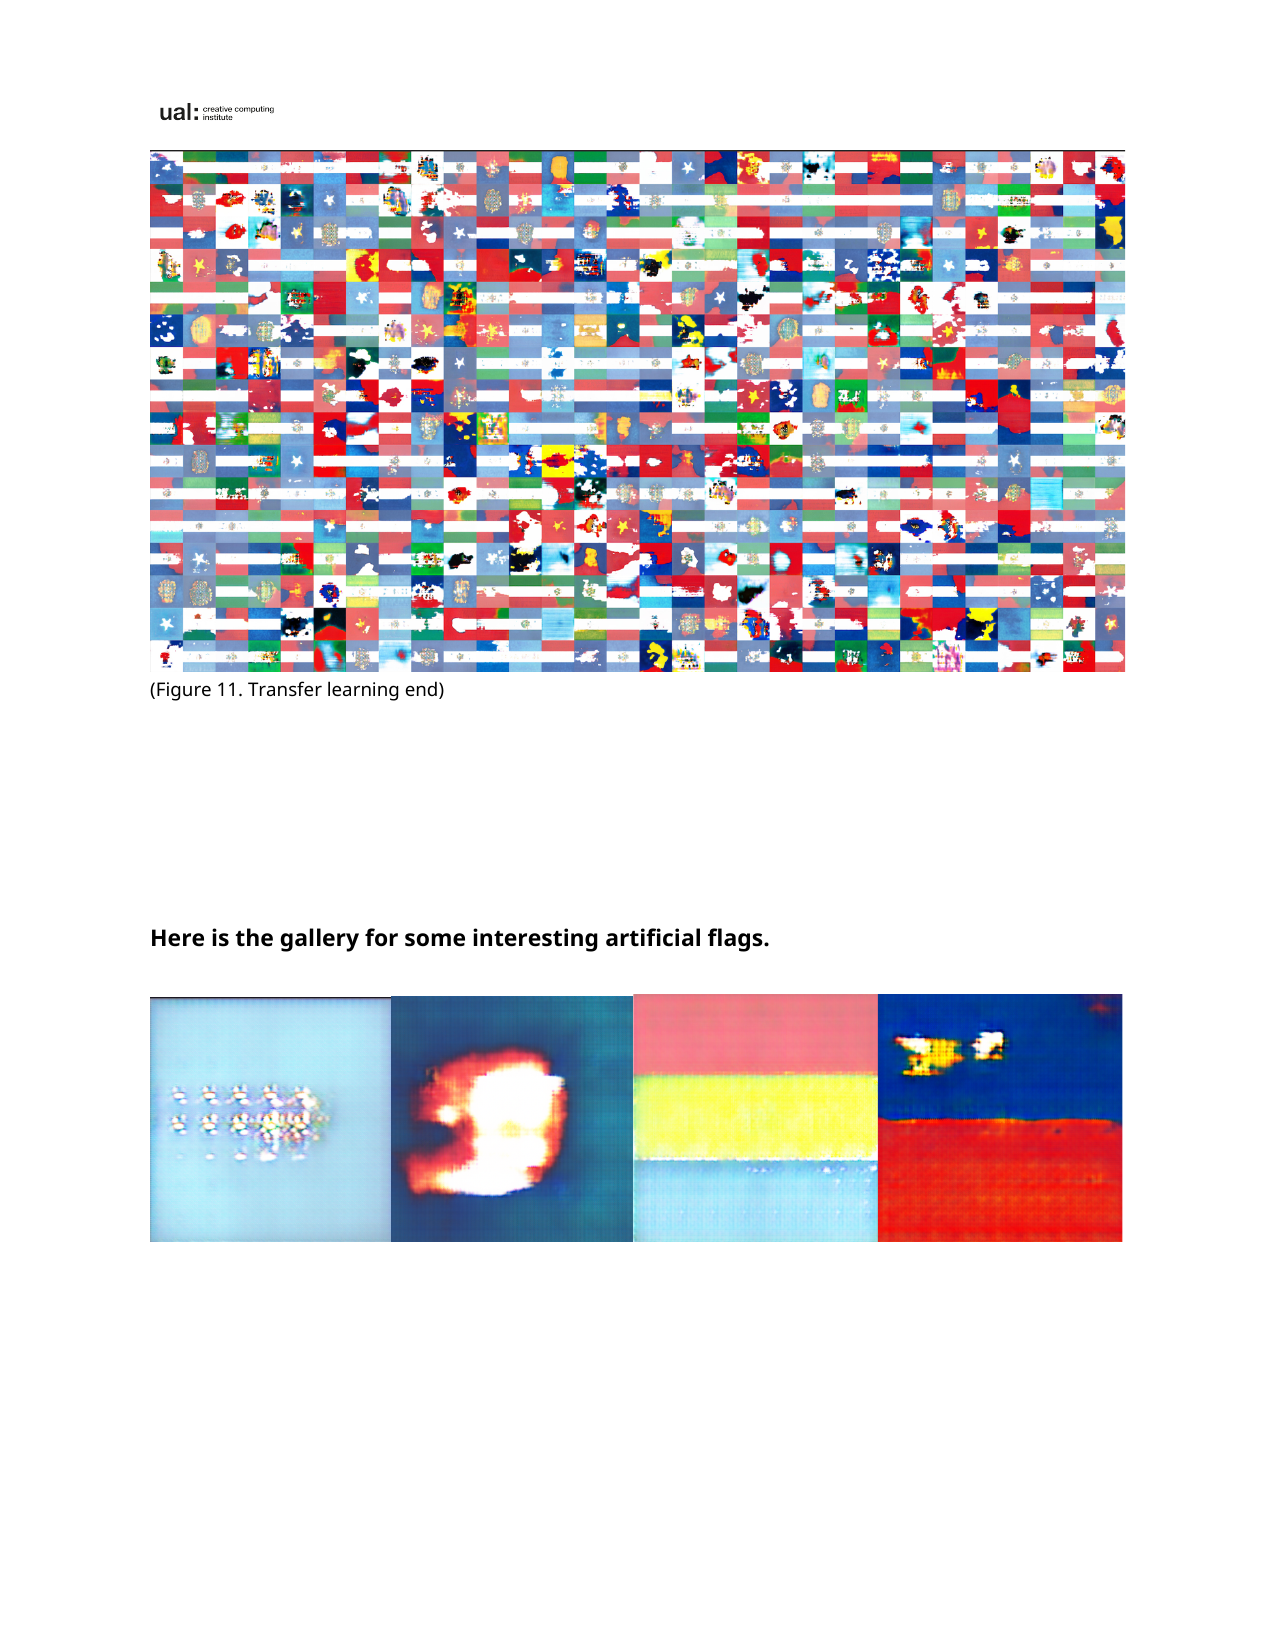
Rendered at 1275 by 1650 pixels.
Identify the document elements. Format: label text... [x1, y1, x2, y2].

picture [150, 73, 1125, 672]
text (Figure 11. Transfer learning end) [150, 676, 1125, 701]
picture [150, 994, 1123, 1242]
text Here is the gallery for some interesting artificial flags. [150, 922, 1125, 953]
